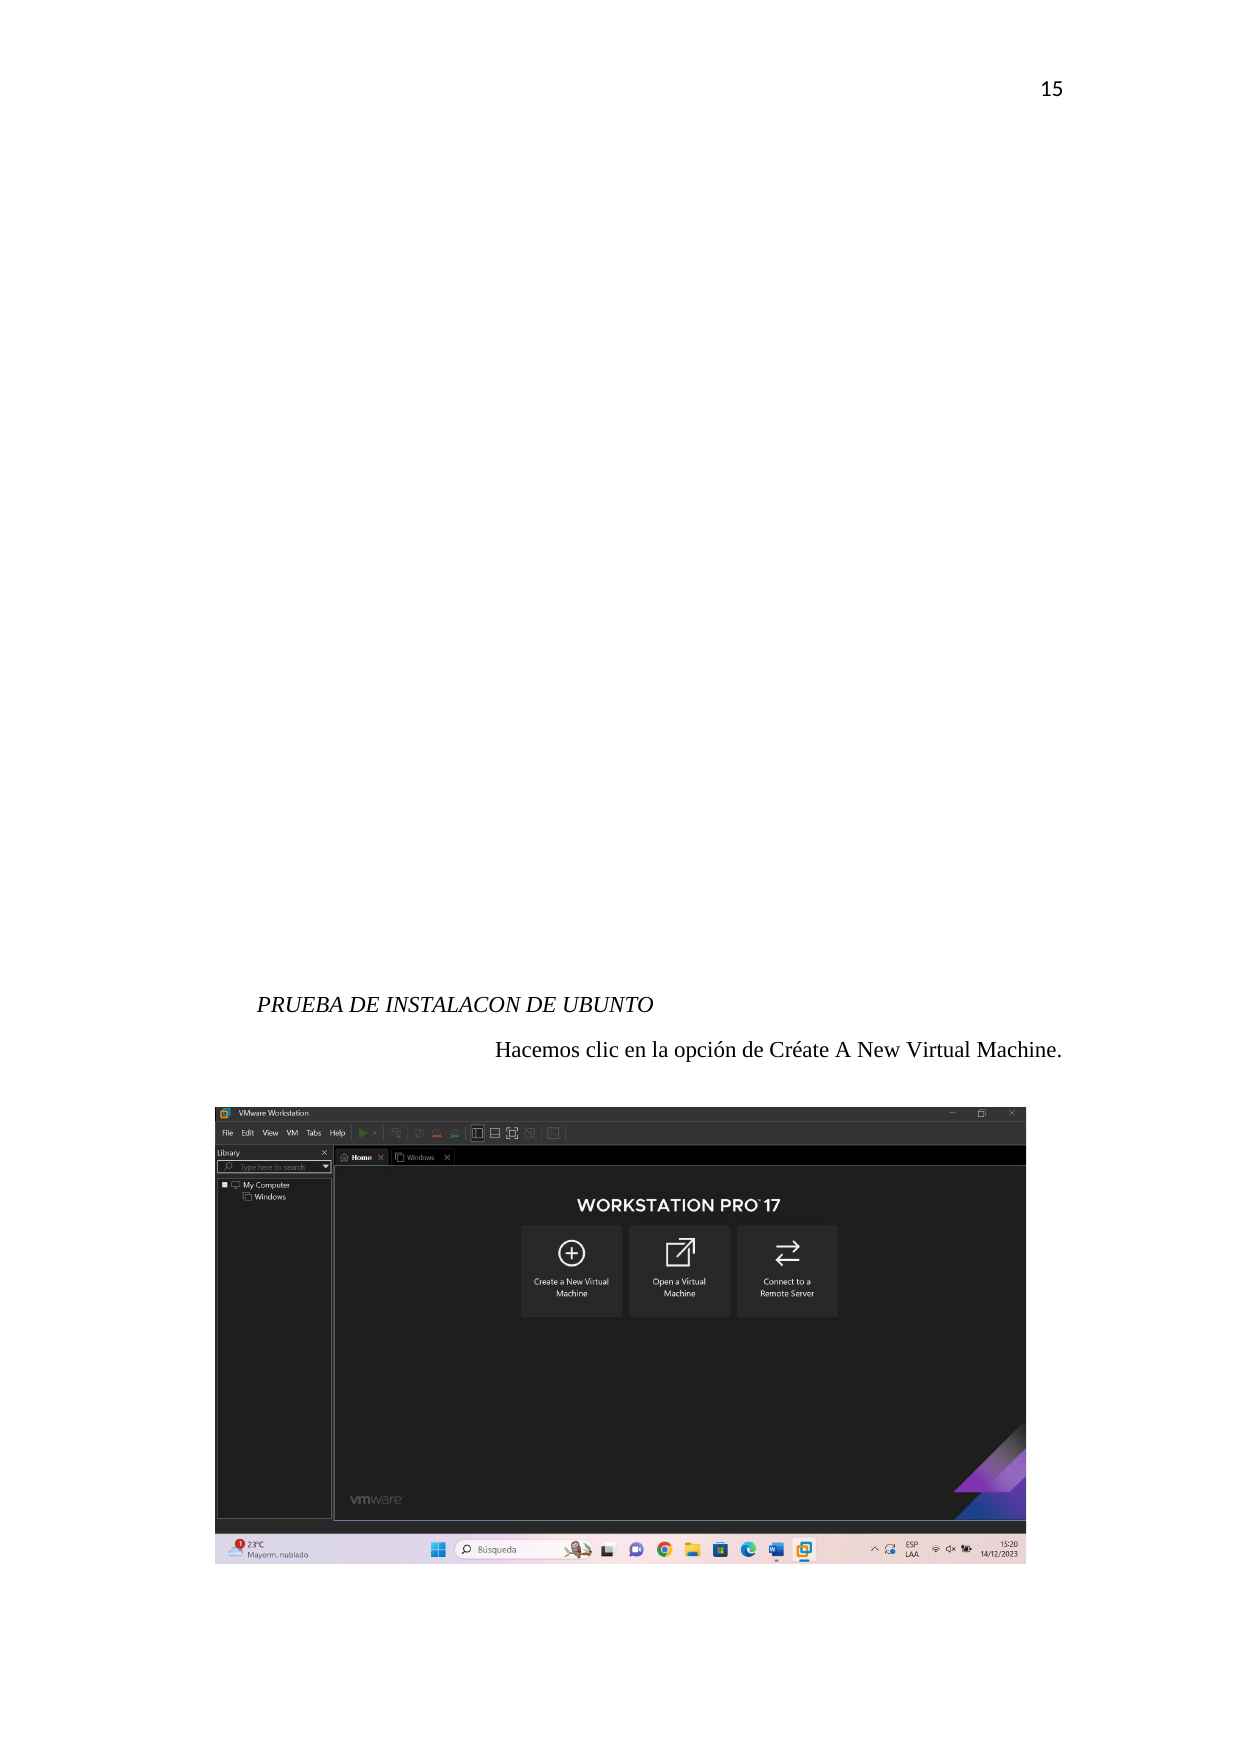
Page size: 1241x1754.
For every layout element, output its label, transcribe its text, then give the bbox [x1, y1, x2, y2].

text PRUEBA DE INSTALACON DE UBUNTO [177, 991, 1063, 1018]
text Hacemos clic en la opción de Créate A New Virtual Machine. [177, 1037, 1063, 1063]
